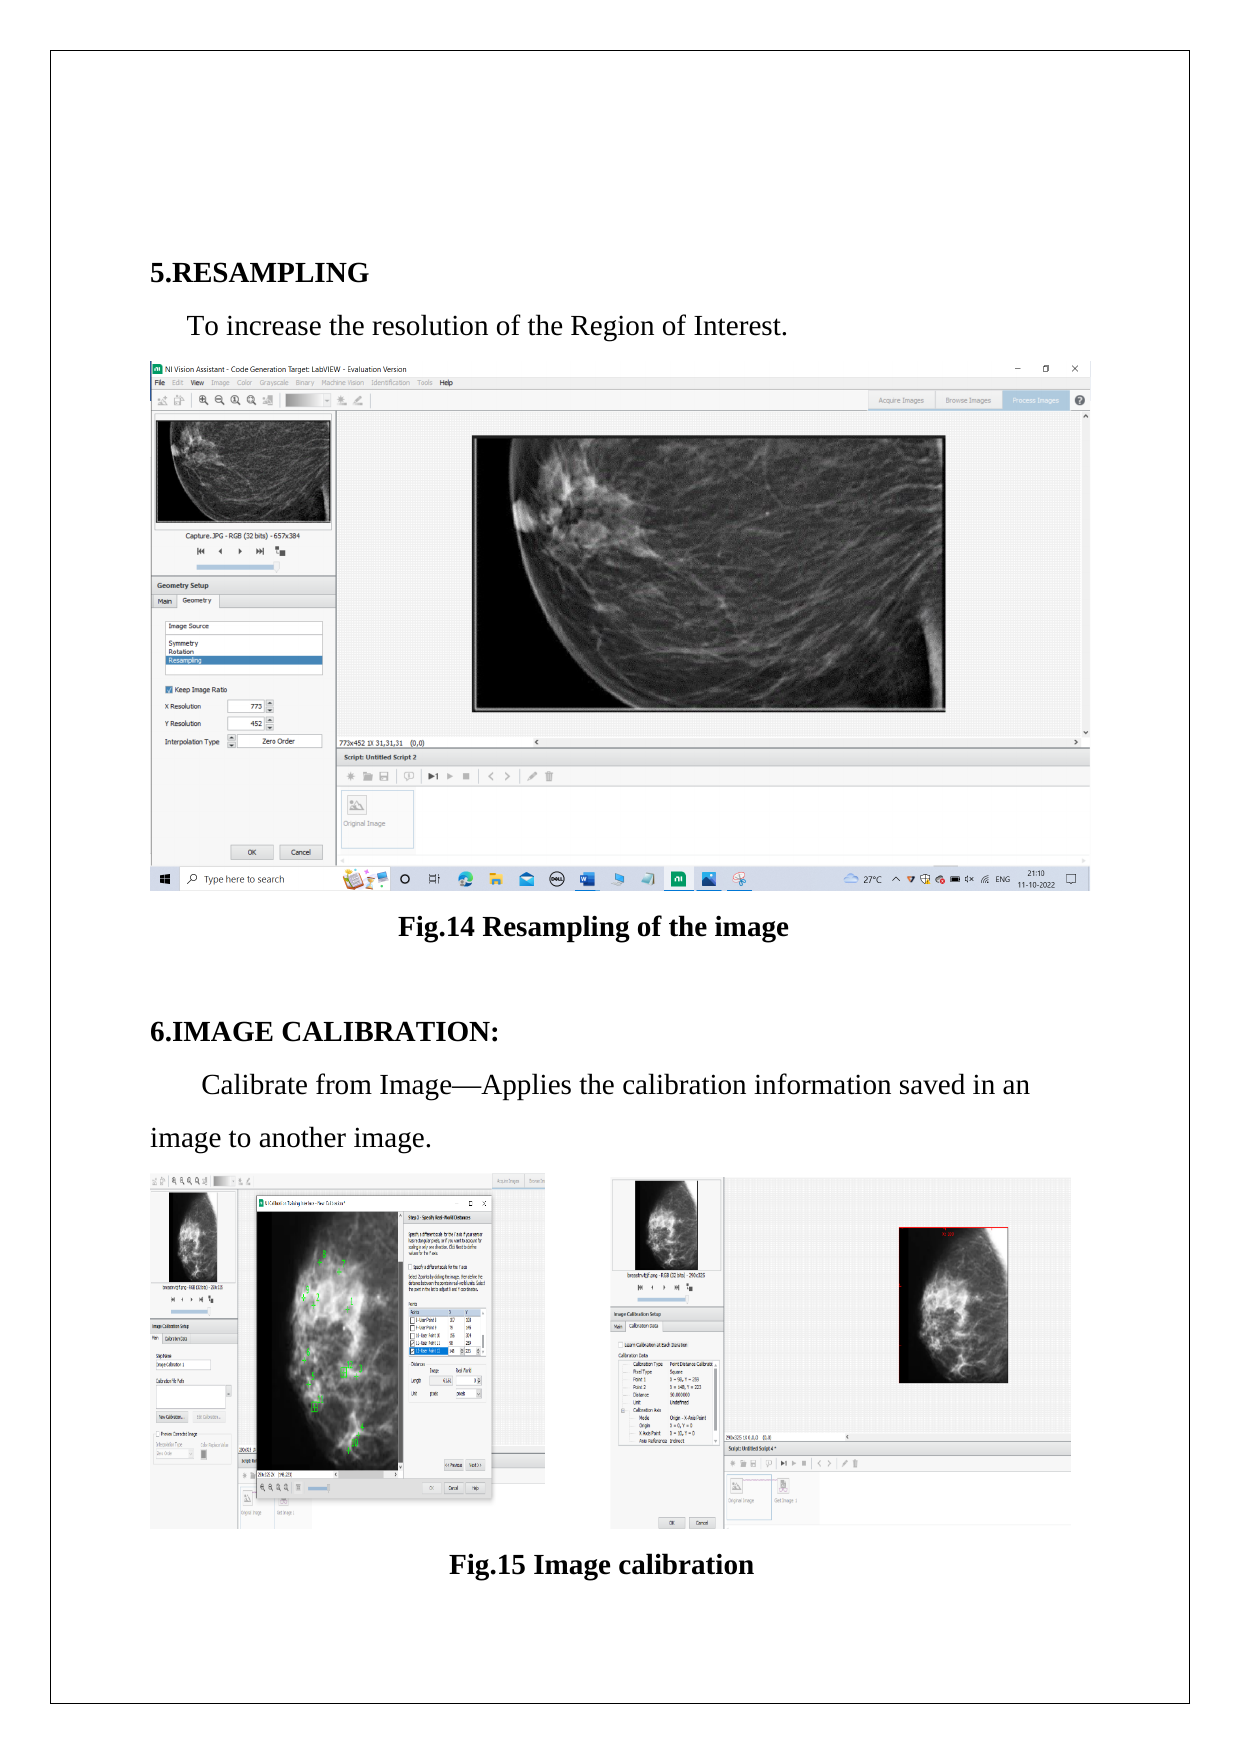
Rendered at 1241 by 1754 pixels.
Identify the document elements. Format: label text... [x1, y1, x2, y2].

text Calibrate from Image—Applies the calibration information saved in an [150, 1067, 1090, 1101]
text Fig.14 Resampling of the image [150, 909, 1090, 942]
picture [150, 361, 1091, 891]
picture [610, 1177, 1071, 1529]
picture [150, 1173, 545, 1529]
text 5.RESAMPLING [150, 256, 1090, 289]
text Fig.15 Image calibration [150, 1547, 1090, 1581]
text 6.IMAGE CALIBRATION: [150, 1014, 1090, 1048]
text To increase the resolution of the Region of Interest. [150, 308, 1090, 342]
text image to another image. [150, 1120, 1090, 1154]
